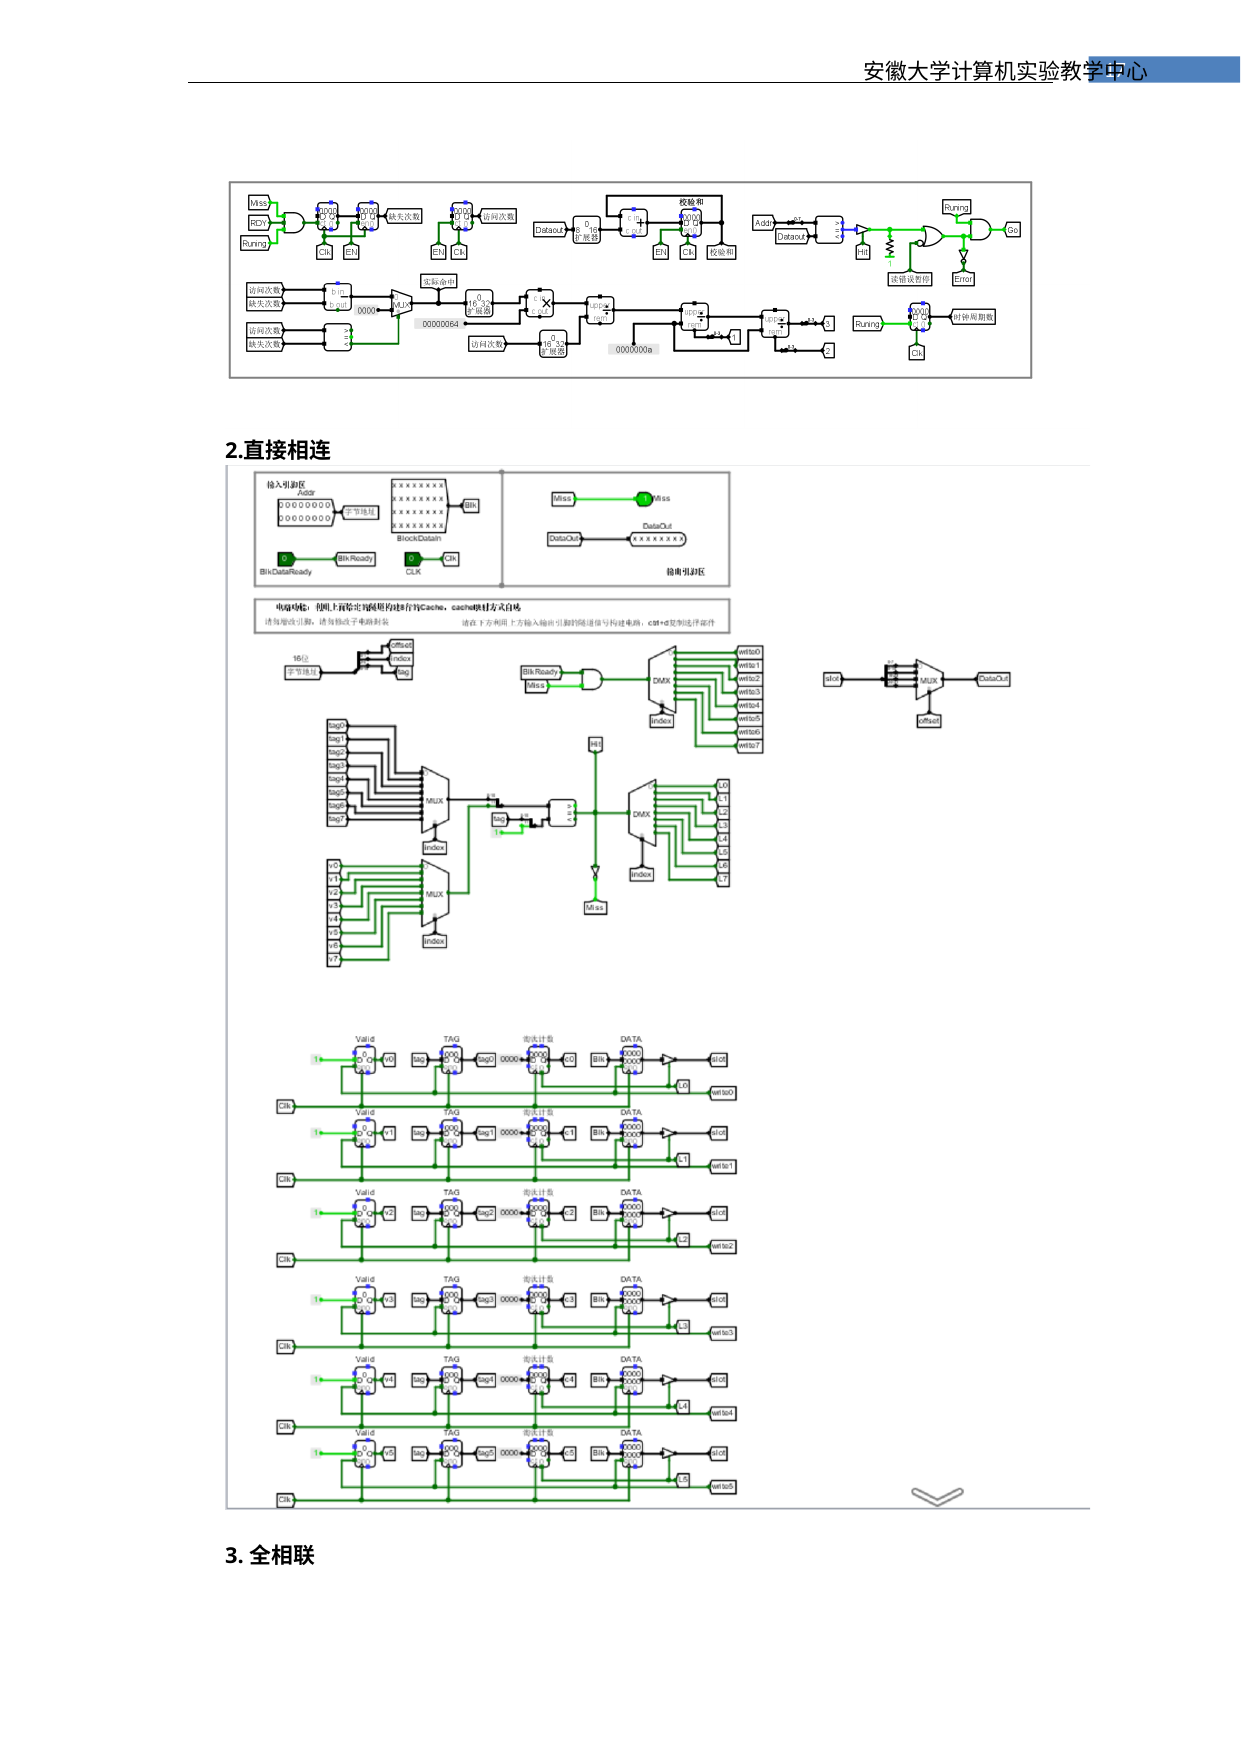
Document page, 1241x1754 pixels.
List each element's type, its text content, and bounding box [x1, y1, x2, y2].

list 2.直接相连 [225, 433, 1053, 465]
picture [225, 140, 1091, 429]
list 3. 全相联 [225, 1538, 1053, 1570]
picture [225, 465, 1091, 1510]
